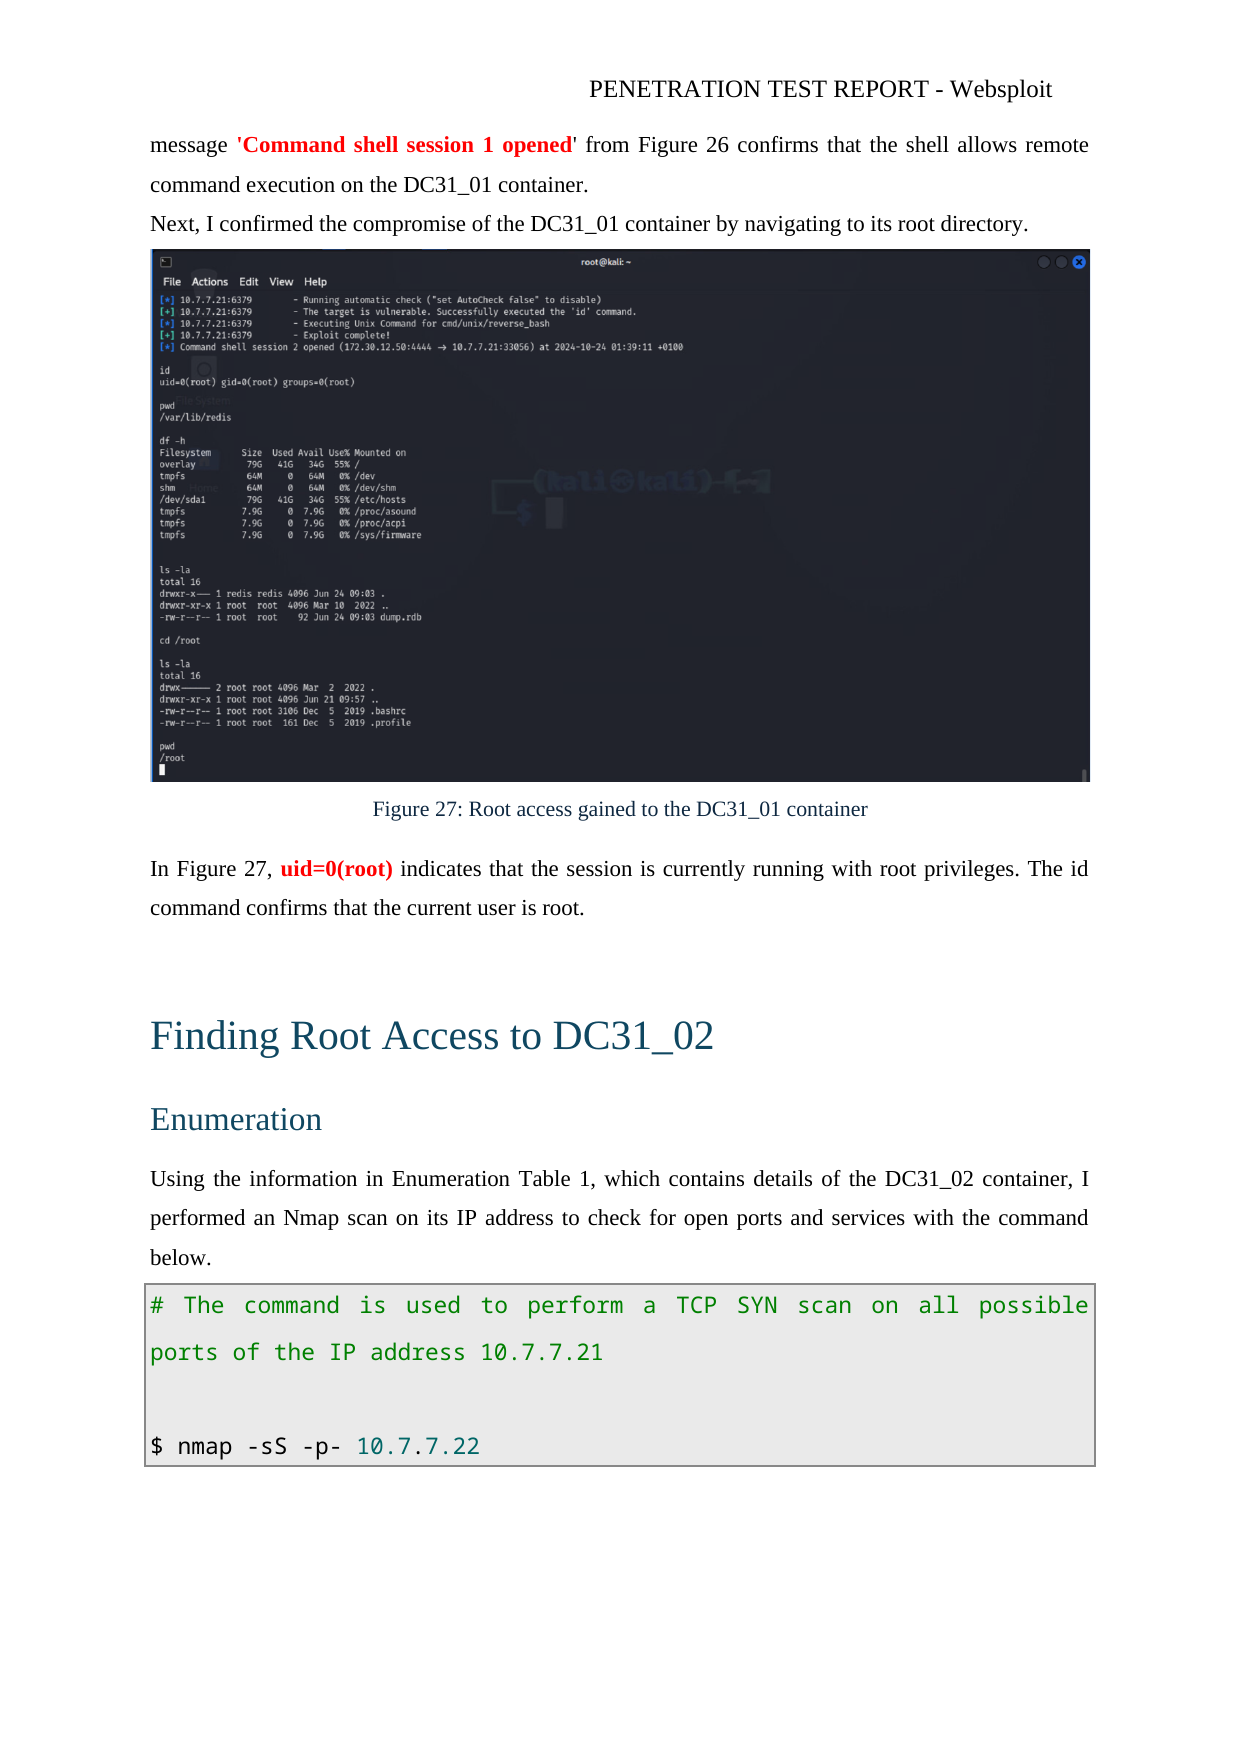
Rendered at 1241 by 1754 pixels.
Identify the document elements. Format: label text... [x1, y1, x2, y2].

text In Figure 27, uid=0(root) indicates that the session is currently running with root privileges. The id command confirms that the current user is root. [150, 854, 1090, 920]
text $ nmap -sS -p- 10.7.7.22 [146, 1424, 1094, 1465]
picture [150, 249, 1091, 782]
text Next, I confirmed the compromise of the DC31_01 container by navigating to its root directory. [150, 210, 1090, 237]
subtitle Enumeration [150, 1099, 1090, 1137]
text # The command is used to perform a TCP SYN scan on all possible ports of the IP address 10.7.7.21 [146, 1285, 1094, 1367]
text Using the information in Enumeration Table 1, which contains details of the DC31_02 container, I performed an Nmap scan on its IP address to check for open ports and services with the command below. [150, 1165, 1090, 1270]
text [150, 131, 1090, 197]
subtitle Finding Root Access to DC31_02 [150, 1011, 1090, 1058]
